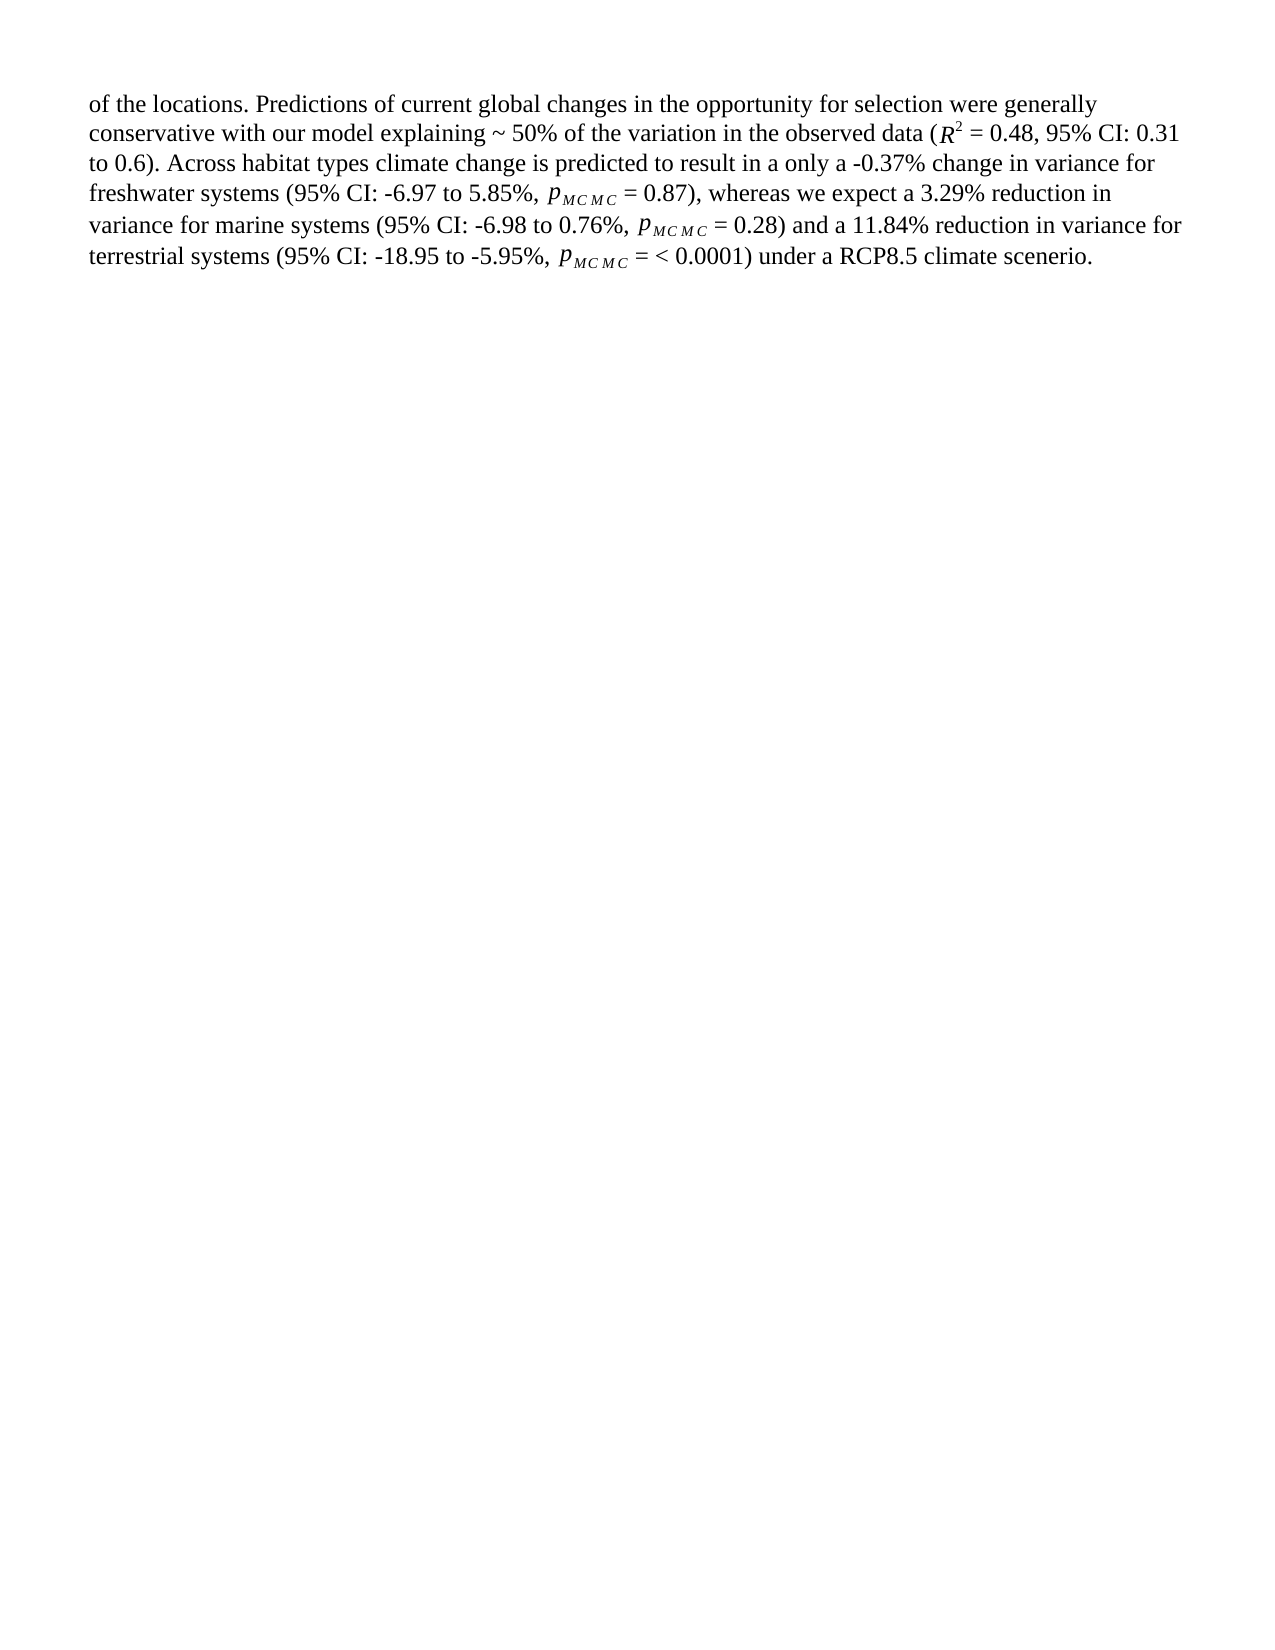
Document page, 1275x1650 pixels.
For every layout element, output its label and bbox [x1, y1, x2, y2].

text [89, 89, 1186, 271]
